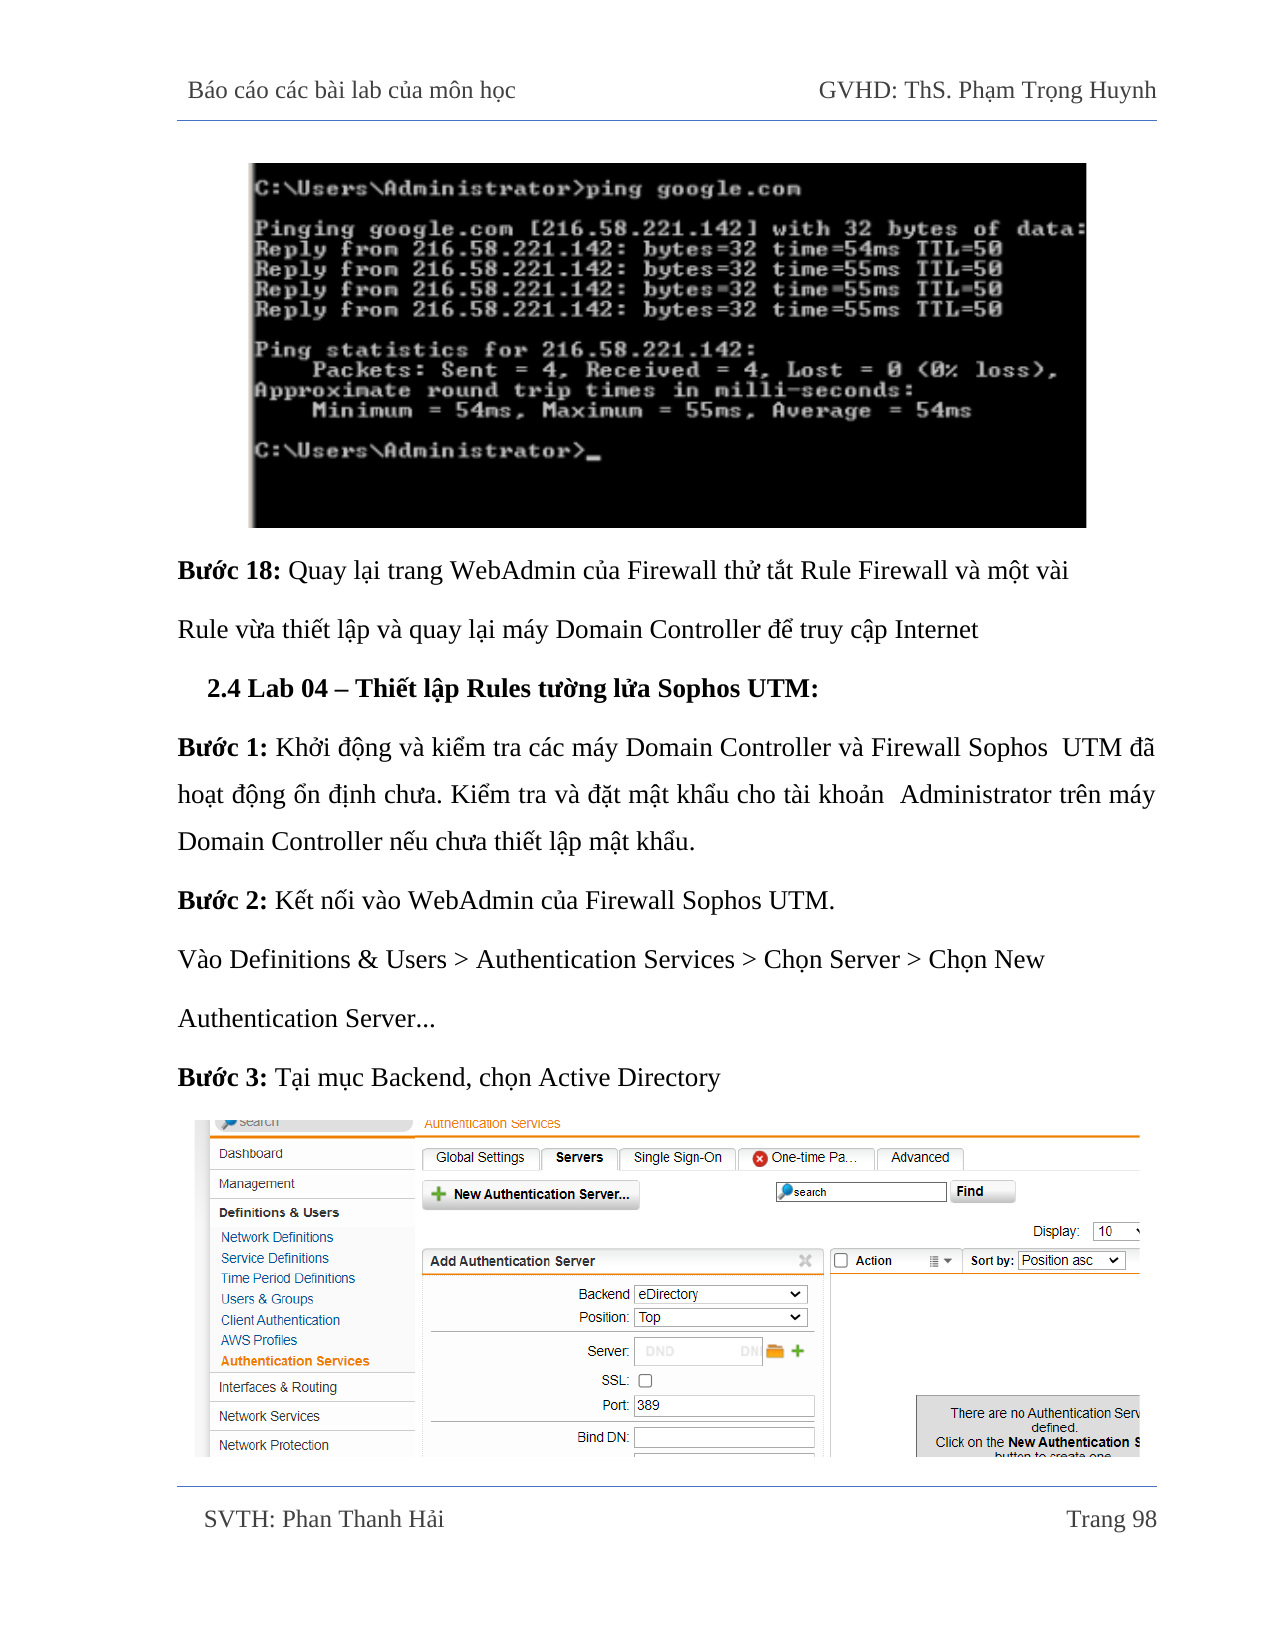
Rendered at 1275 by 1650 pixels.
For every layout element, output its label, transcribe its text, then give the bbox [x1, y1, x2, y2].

text Bước 18: Quay lại trang WebAdmin của Firewall thử tắt Rule Firewall và một vài [177, 554, 1157, 585]
picture [194, 1120, 1140, 1457]
text Bước 1: Khởi động và kiểm tra các máy Domain Controller và Firewall Sophos UTM đã hoạt động ổn định chưa. Kiểm tra và đặt mật khẩu cho tài khoản Administrator trên máy Domain Controller nếu chưa thiết lập mật khẩu. [177, 732, 1157, 856]
text Bước 3: Tại mục Backend, chọn Active Directory [177, 1062, 1157, 1093]
text Vào Definitions & Users > Authentication Services > Chọn Server > Chọn New [177, 943, 1157, 974]
text Authentication Server... [177, 1002, 1157, 1033]
text Rule vừa thiết lập và quay lại máy Domain Controller để truy cập Internet [177, 613, 1157, 644]
picture [247, 163, 1087, 528]
list Lab 04 – Thiết lập Rules tường lửa Sophos UTM: [207, 672, 1157, 703]
text Bước 2: Kết nối vào WebAdmin của Firewall Sophos UTM. [177, 884, 1157, 915]
